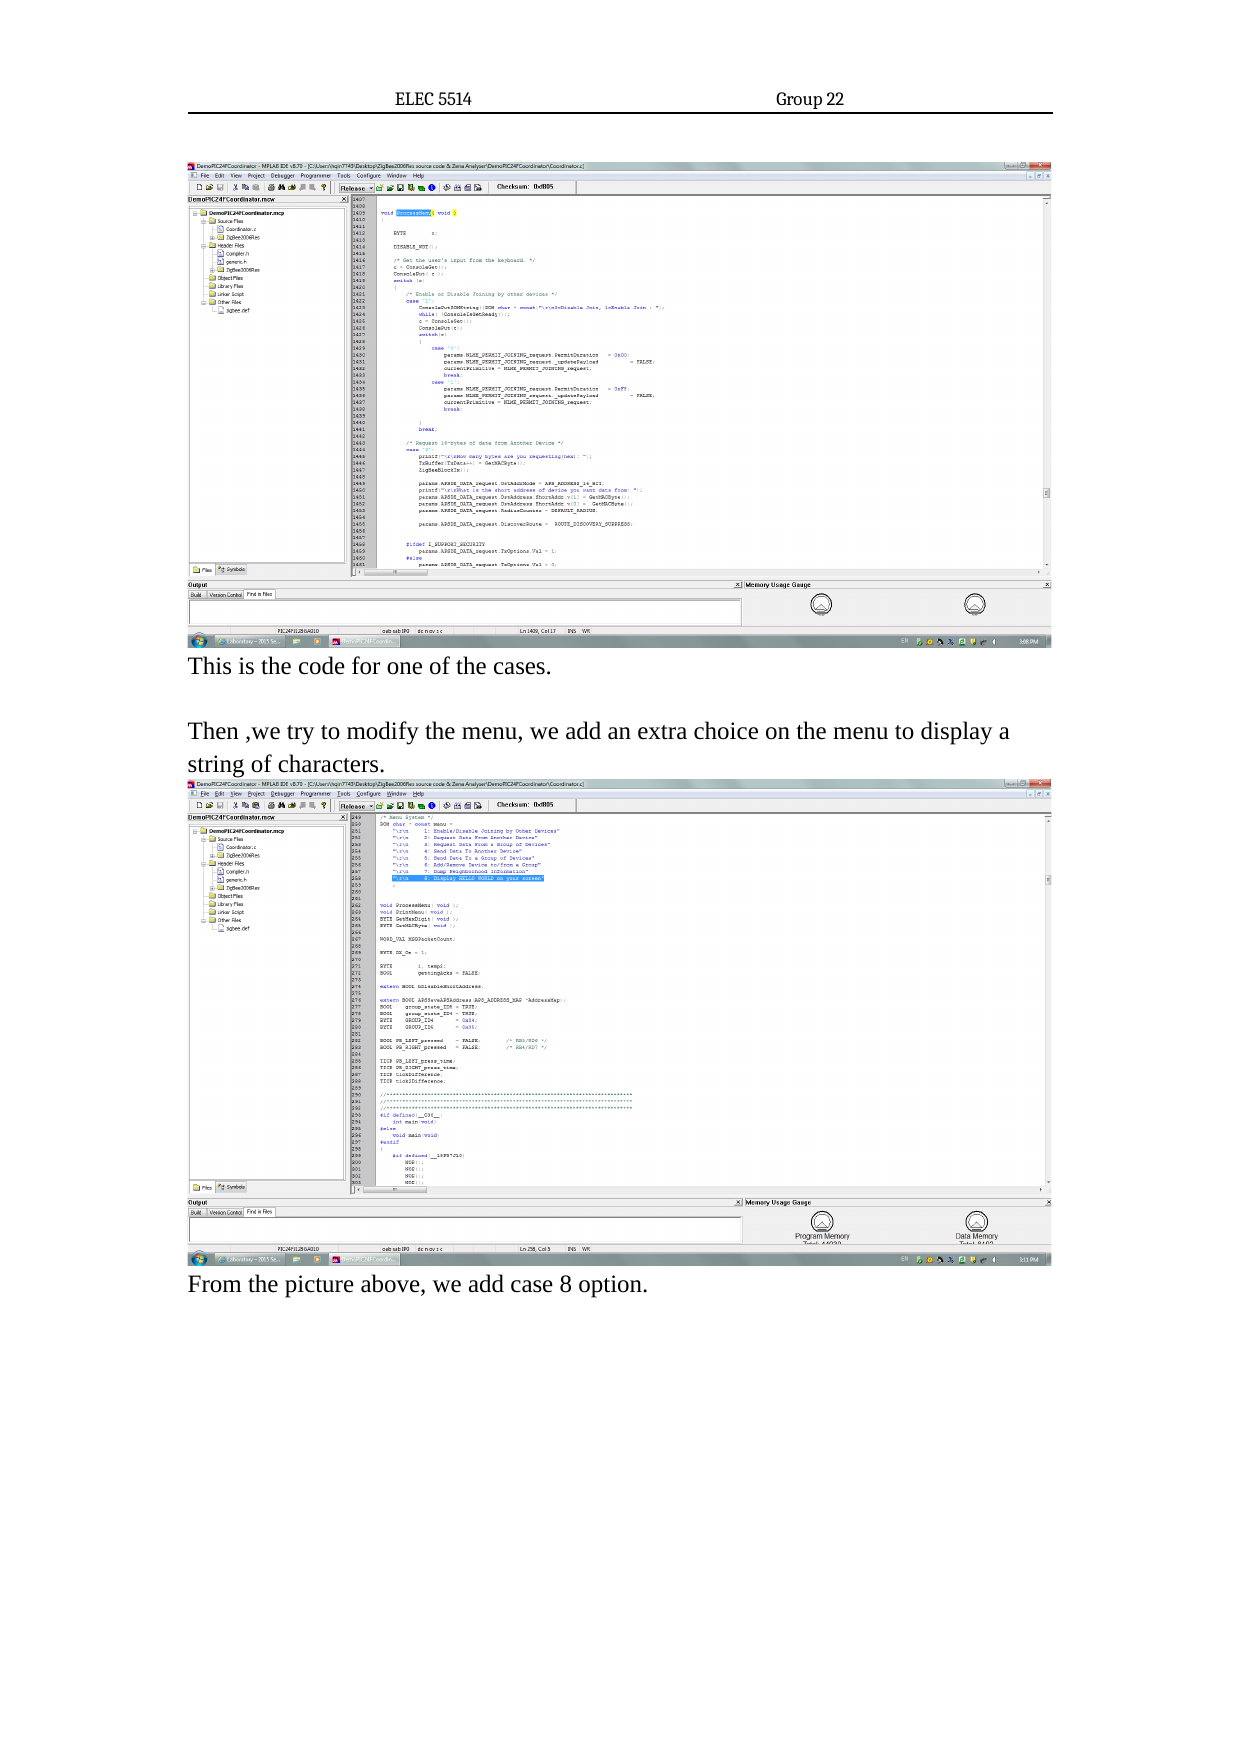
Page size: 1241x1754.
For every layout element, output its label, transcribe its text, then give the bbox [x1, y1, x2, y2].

picture [187, 779, 1052, 1266]
text From the picture above, we add case 8 option. [187, 1267, 1053, 1299]
picture [187, 162, 1052, 648]
text This is the code for one of the cases. [187, 649, 1053, 682]
